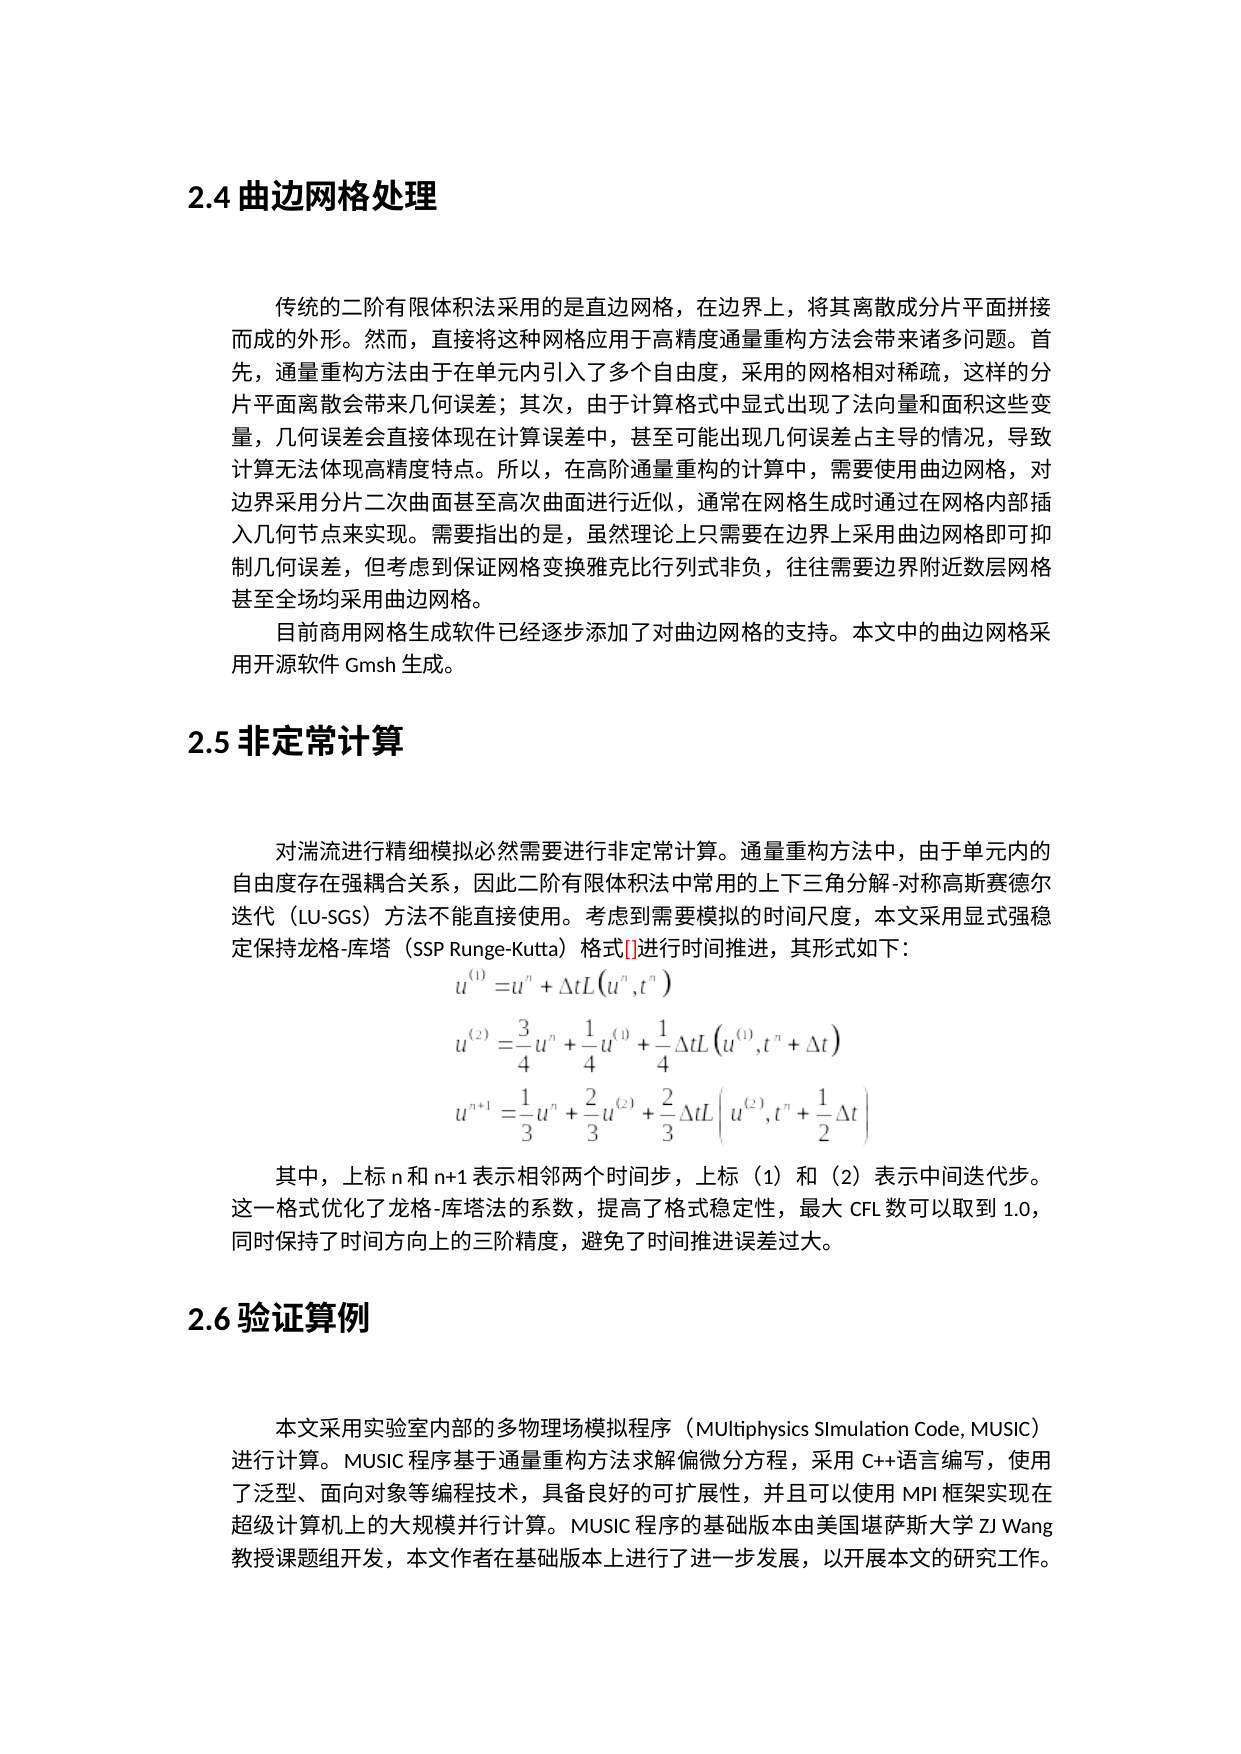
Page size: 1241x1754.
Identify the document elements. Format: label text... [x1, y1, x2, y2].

subtitle 2.5 非定常计算 [187, 706, 1053, 771]
text 目前商用网格生成软件已经逐步添加了对曲边网格的支持。本文中的曲边网格采用开源软件Gmsh生成。 [231, 614, 1053, 679]
text 对湍流进行精细模拟必然需要进行非定常计算。通量重构方法中，由于单元内的自由度存在强耦合关系，因此二阶有限体积法中常用的上下三角分解-对称高斯赛德尔迭代（LU-SGS）方法不能直接使用。考虑到需要模拟的时间尺度，本文采用显式强稳定保持龙格-库塔（SSP Runge-Kutta）格式[]进行时间推进，其形式如下： [231, 833, 1053, 963]
subtitle 2.4 曲边网格处理 [187, 162, 1053, 227]
text 其中，上标n和n+1表示相邻两个时间步，上标（1）和（2）表示中间迭代步。这一格式优化了龙格-库塔法的系数，提高了格式稳定性，最大CFL数可以取到1.0，同时保持了时间方向上的三阶精度，避免了时间推进误差过大。 [231, 1158, 1053, 1256]
text 传统的二阶有限体积法采用的是直边网格，在边界上，将其离散成分片平面拼接而成的外形。然而，直接将这种网格应用于高精度通量重构方法会带来诸多问题。首先，通量重构方法由于在单元内引入了多个自由度，采用的网格相对稀疏，这样的分片平面离散会带来几何误差；其次，由于计算格式中显式出现了法向量和面积这些变量，几何误差会直接体现在计算误差中，甚至可能出现几何误差占主导的情况，导致计算无法体现高精度特点。所以，在高阶通量重构的计算中，需要使用曲边网格，对边界采用分片二次曲面甚至高次曲面进行近似，通常在网格生成时通过在网格内部插入几何节点来实现。需要指出的是，虽然理论上只需要在边界上采用曲边网格即可抑制几何误差，但考虑到保证网格变换雅克比行列式非负，往往需要边界附近数层网格甚至全场均采用曲边网格。 [231, 289, 1053, 614]
text 本文采用实验室内部的多物理场模拟程序（MUltiphysics SImulation Code, MUSIC）进行计算。MUSIC程序基于通量重构方法求解偏微分方程，采用C++语言编写，使用了泛型、面向对象等编程技术，具备良好的可扩展性，并且可以使用MPI框架实现在超级计算机上的大规模并行计算。MUSIC程序的基础版本由美国堪萨斯大学ZJ Wang教授课题组开发，本文作者在基础版本上进行了进一步发展，以开展本文的研究工作。 [231, 1410, 1053, 1573]
subtitle 2.6 验证算例 [187, 1283, 1053, 1348]
